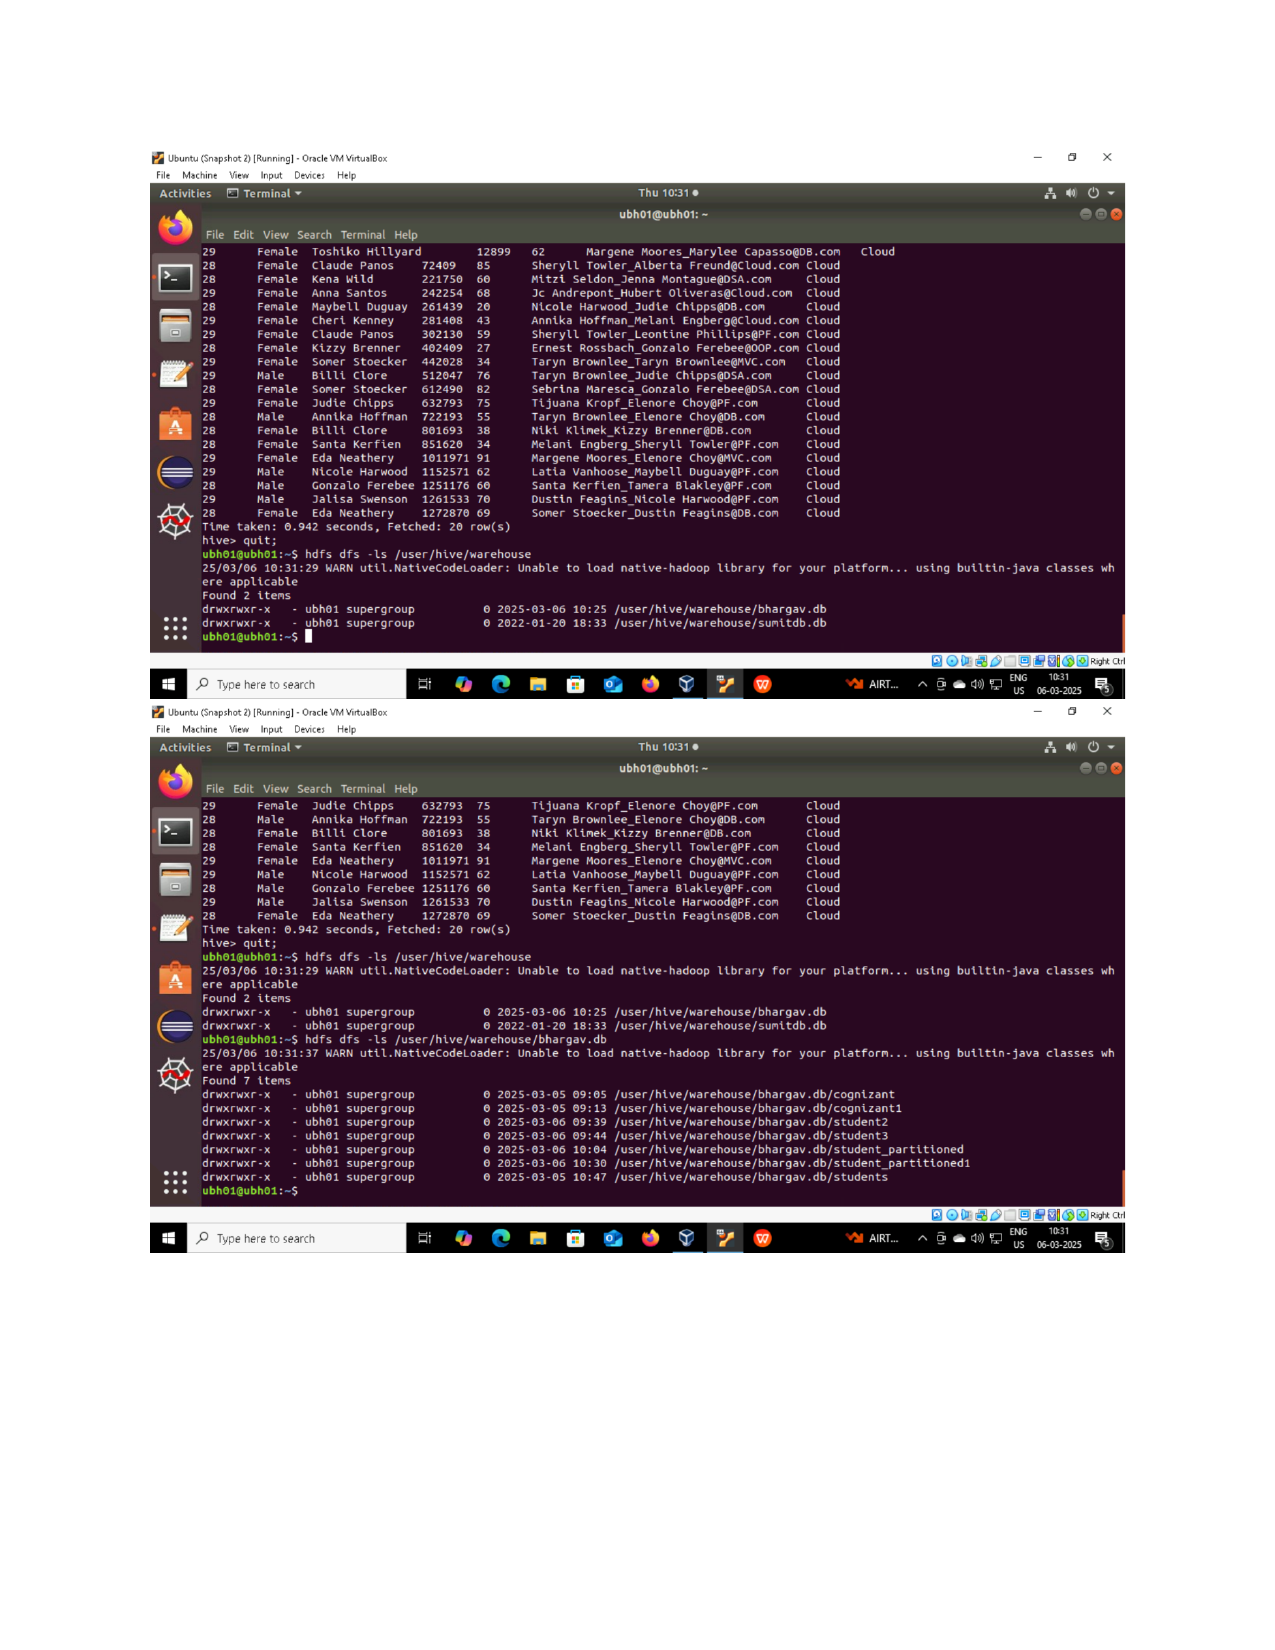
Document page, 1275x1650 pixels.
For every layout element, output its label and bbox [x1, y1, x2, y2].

picture [150, 703, 1125, 1253]
picture [150, 150, 1125, 699]
